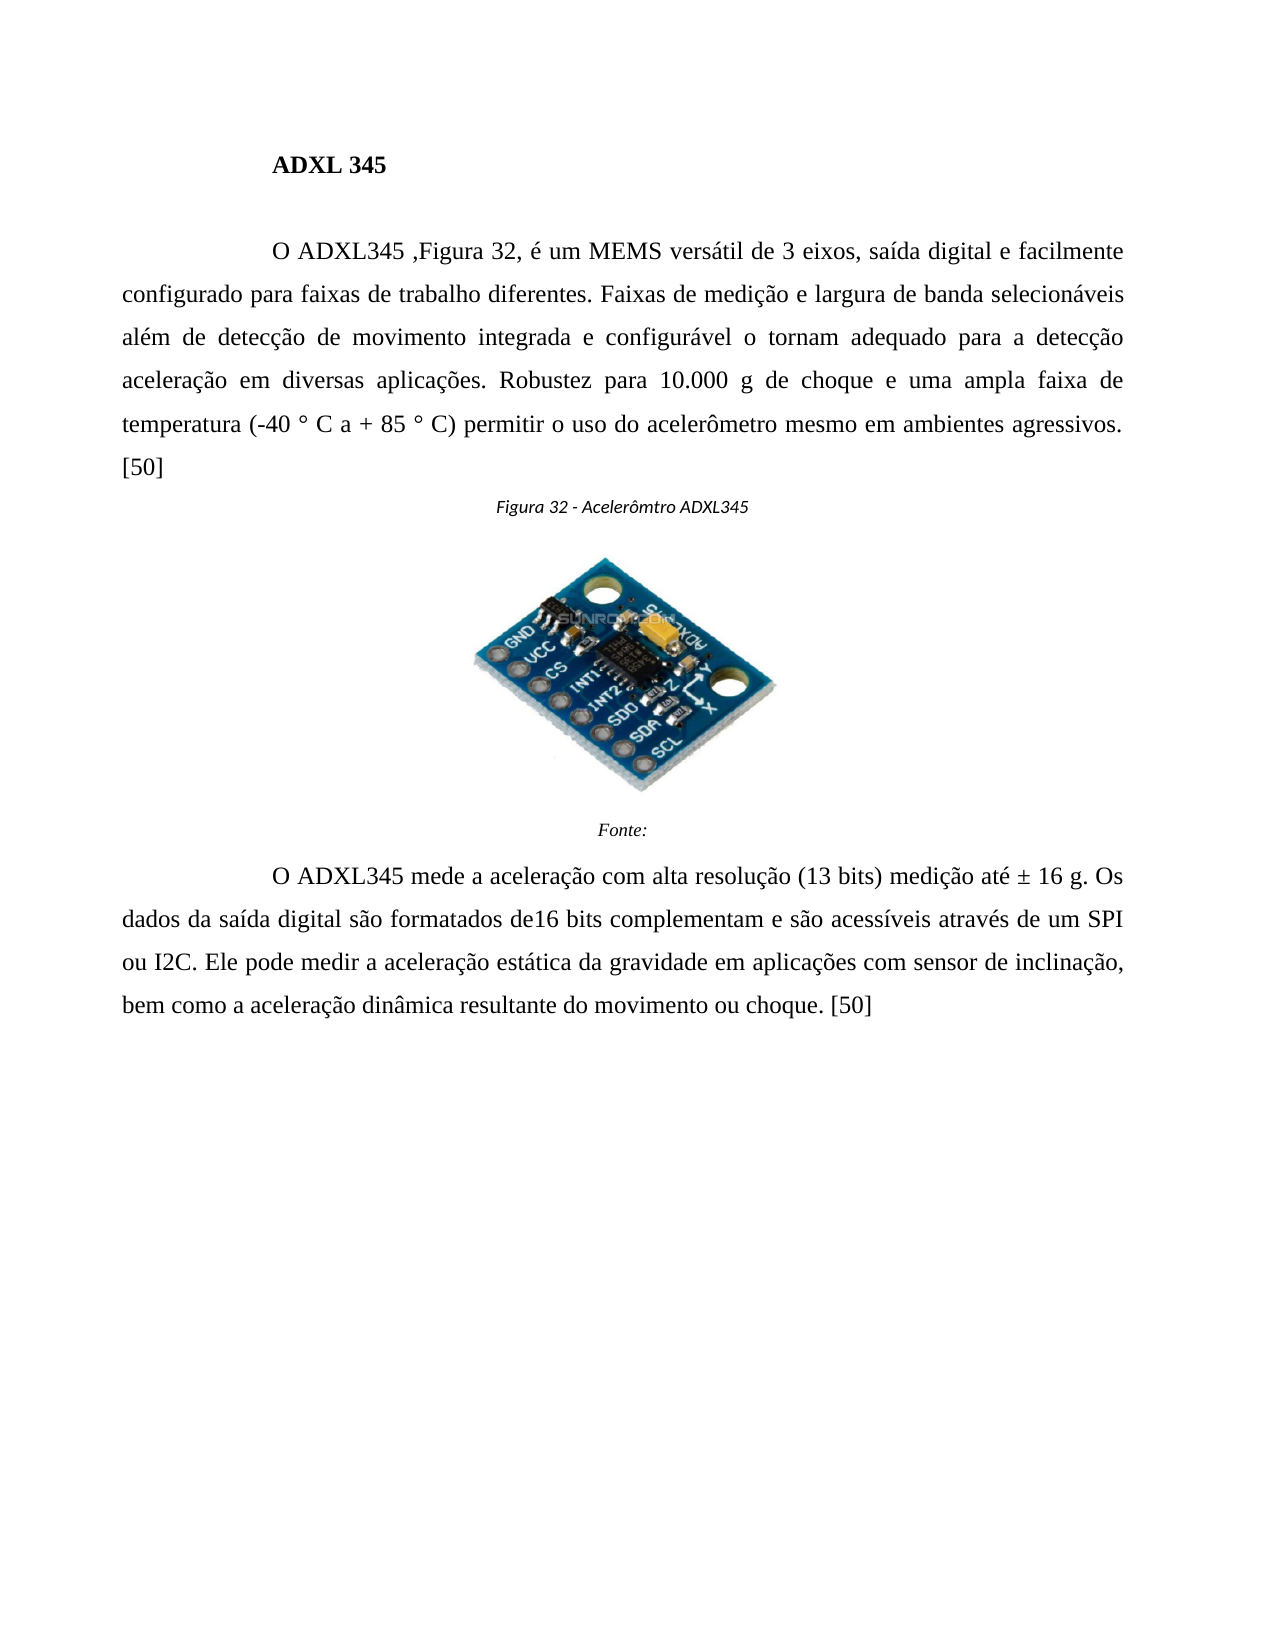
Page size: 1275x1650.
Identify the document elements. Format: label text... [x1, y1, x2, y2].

text ADXL 345 [122, 150, 1125, 179]
picture [464, 538, 783, 805]
text O ADXL345 mede a aceleração com alta resolução (13 bits) medição até ± 16 g. Os dados da saída digital são formatados de16 bits complementam e são acessíveis através de um SPI ou I2C. Ele pode medir a aceleração estática da gravidade em aplicações com sensor de inclinação, bem como a aceleração dinâmica resultante do movimento ou choque. [50] [122, 861, 1125, 1019]
text O ADXL34 ,igura 3, é um MEMS versátil de 3 eixos, saída digital e facilmente configurado para faixas de trabalho diferentes. Faixas de medição e largura de banda selecionáveis além de detecção de movimento integrada e configurável o tornam adequado para a detecção aceleração em diversas aplicações. Robustez para 10.000 g de choque e uma ampla faixa de temperatura (-40 ° C a + 85 ° C) permitir o uso do acelerômetro mesmo em ambientes agressivos. [50] [122, 236, 1125, 481]
text 32 [122, 495, 1125, 518]
